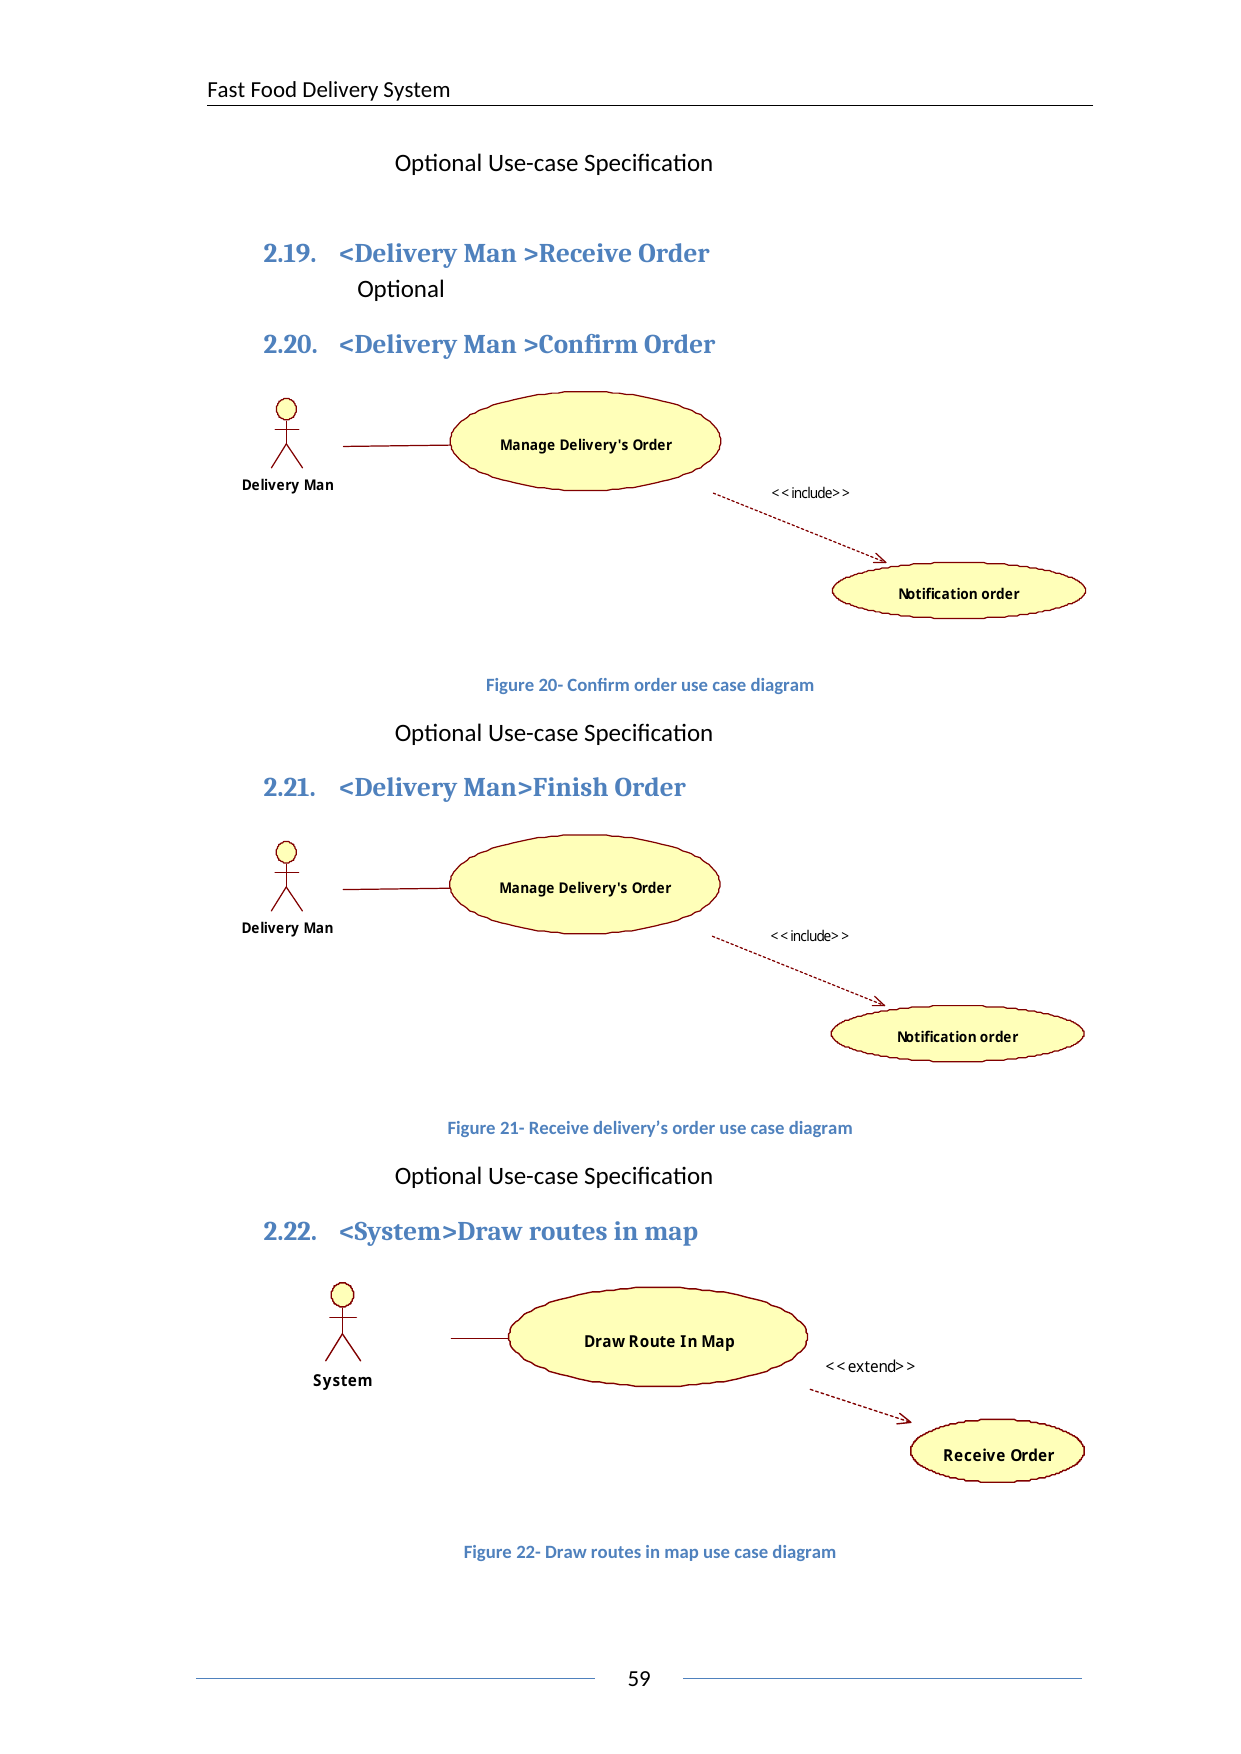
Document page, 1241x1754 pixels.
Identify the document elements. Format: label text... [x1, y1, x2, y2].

subtitle <Delivery Man>Finish Order [263, 772, 1093, 804]
list Optional Use-case Specification [394, 717, 1093, 747]
subtitle <Delivery Man >Receive Order [263, 238, 1093, 269]
list Optional Use-case Specification [394, 147, 1093, 177]
subtitle <Delivery Man >Confirm Order [263, 329, 1093, 361]
list Optional Use-case Specification [394, 1160, 1093, 1190]
text Optional [319, 273, 1093, 304]
subtitle <System>Draw routes in map [263, 1216, 1093, 1247]
